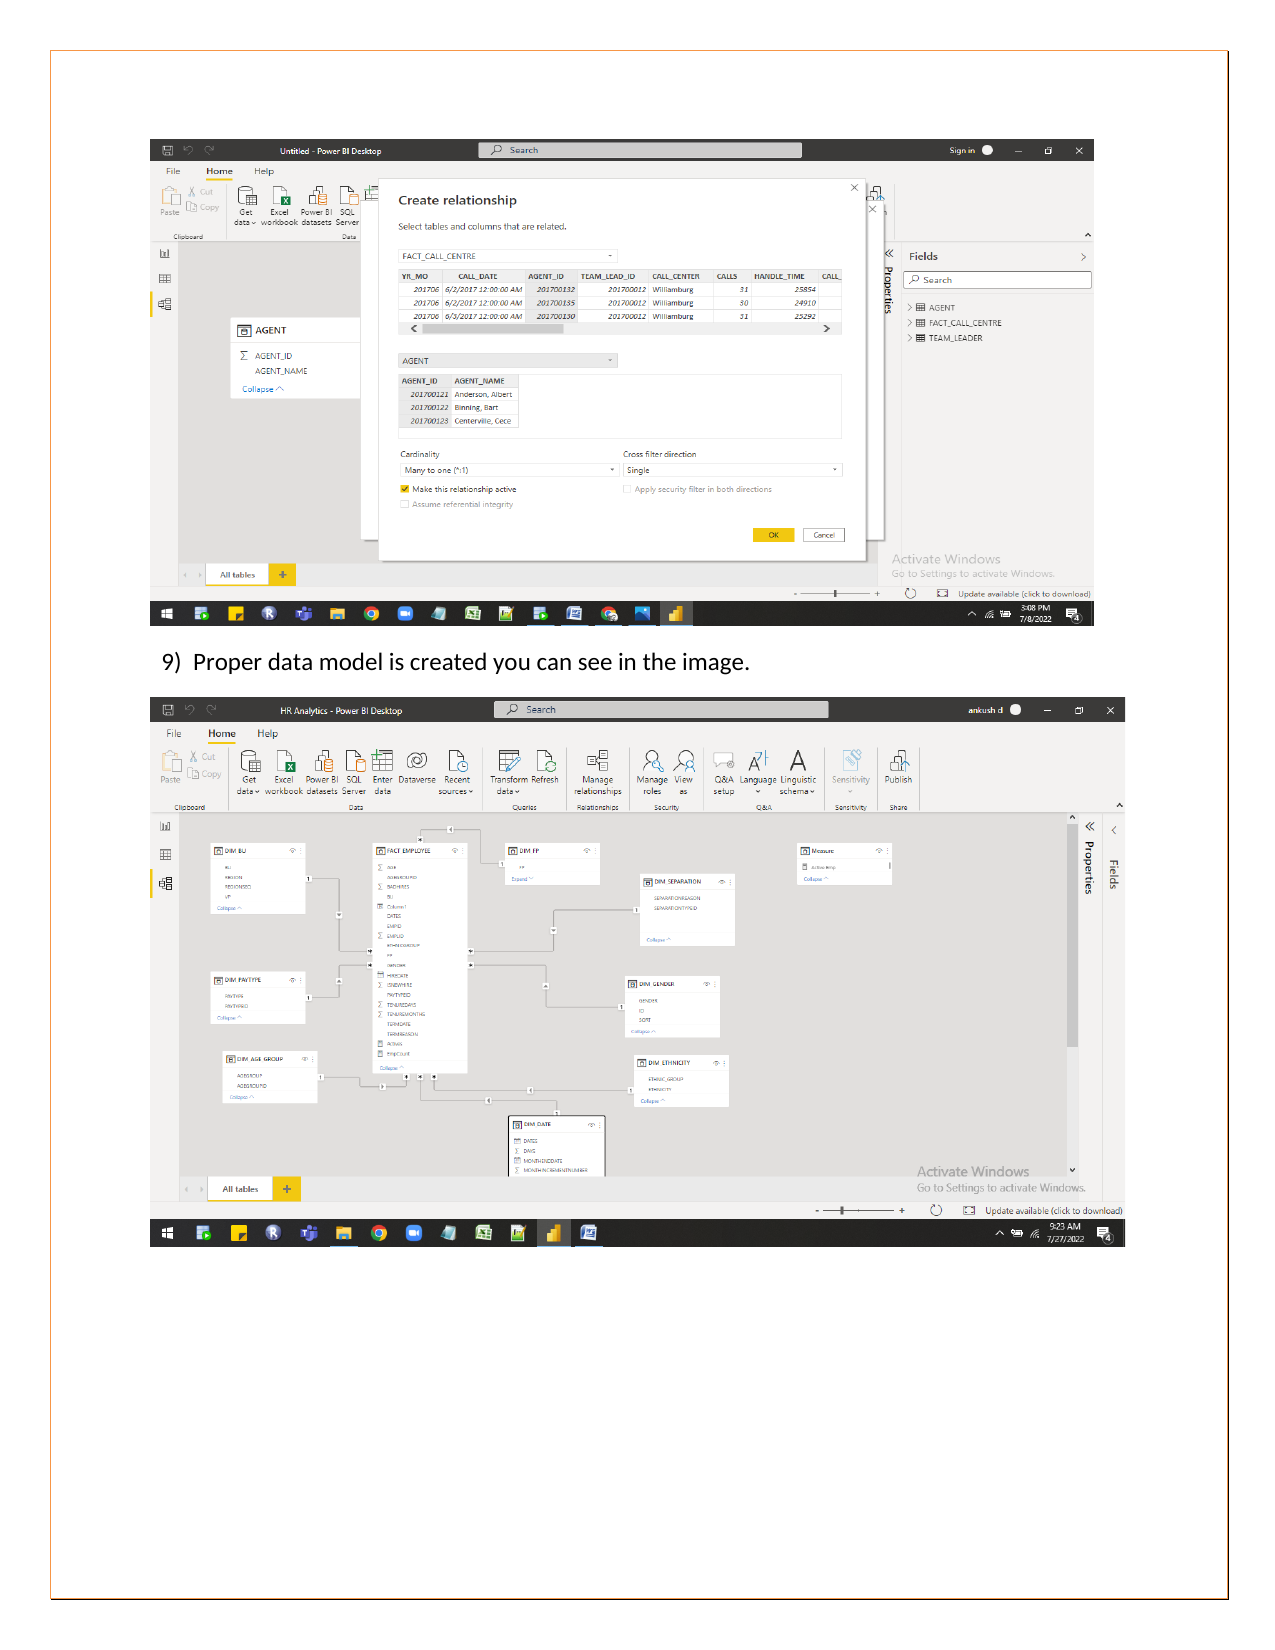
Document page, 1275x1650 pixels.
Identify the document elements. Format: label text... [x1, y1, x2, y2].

picture [150, 697, 1125, 1247]
text 9) Proper data model is created you can see in the image. [150, 646, 1227, 677]
picture [150, 139, 1094, 626]
